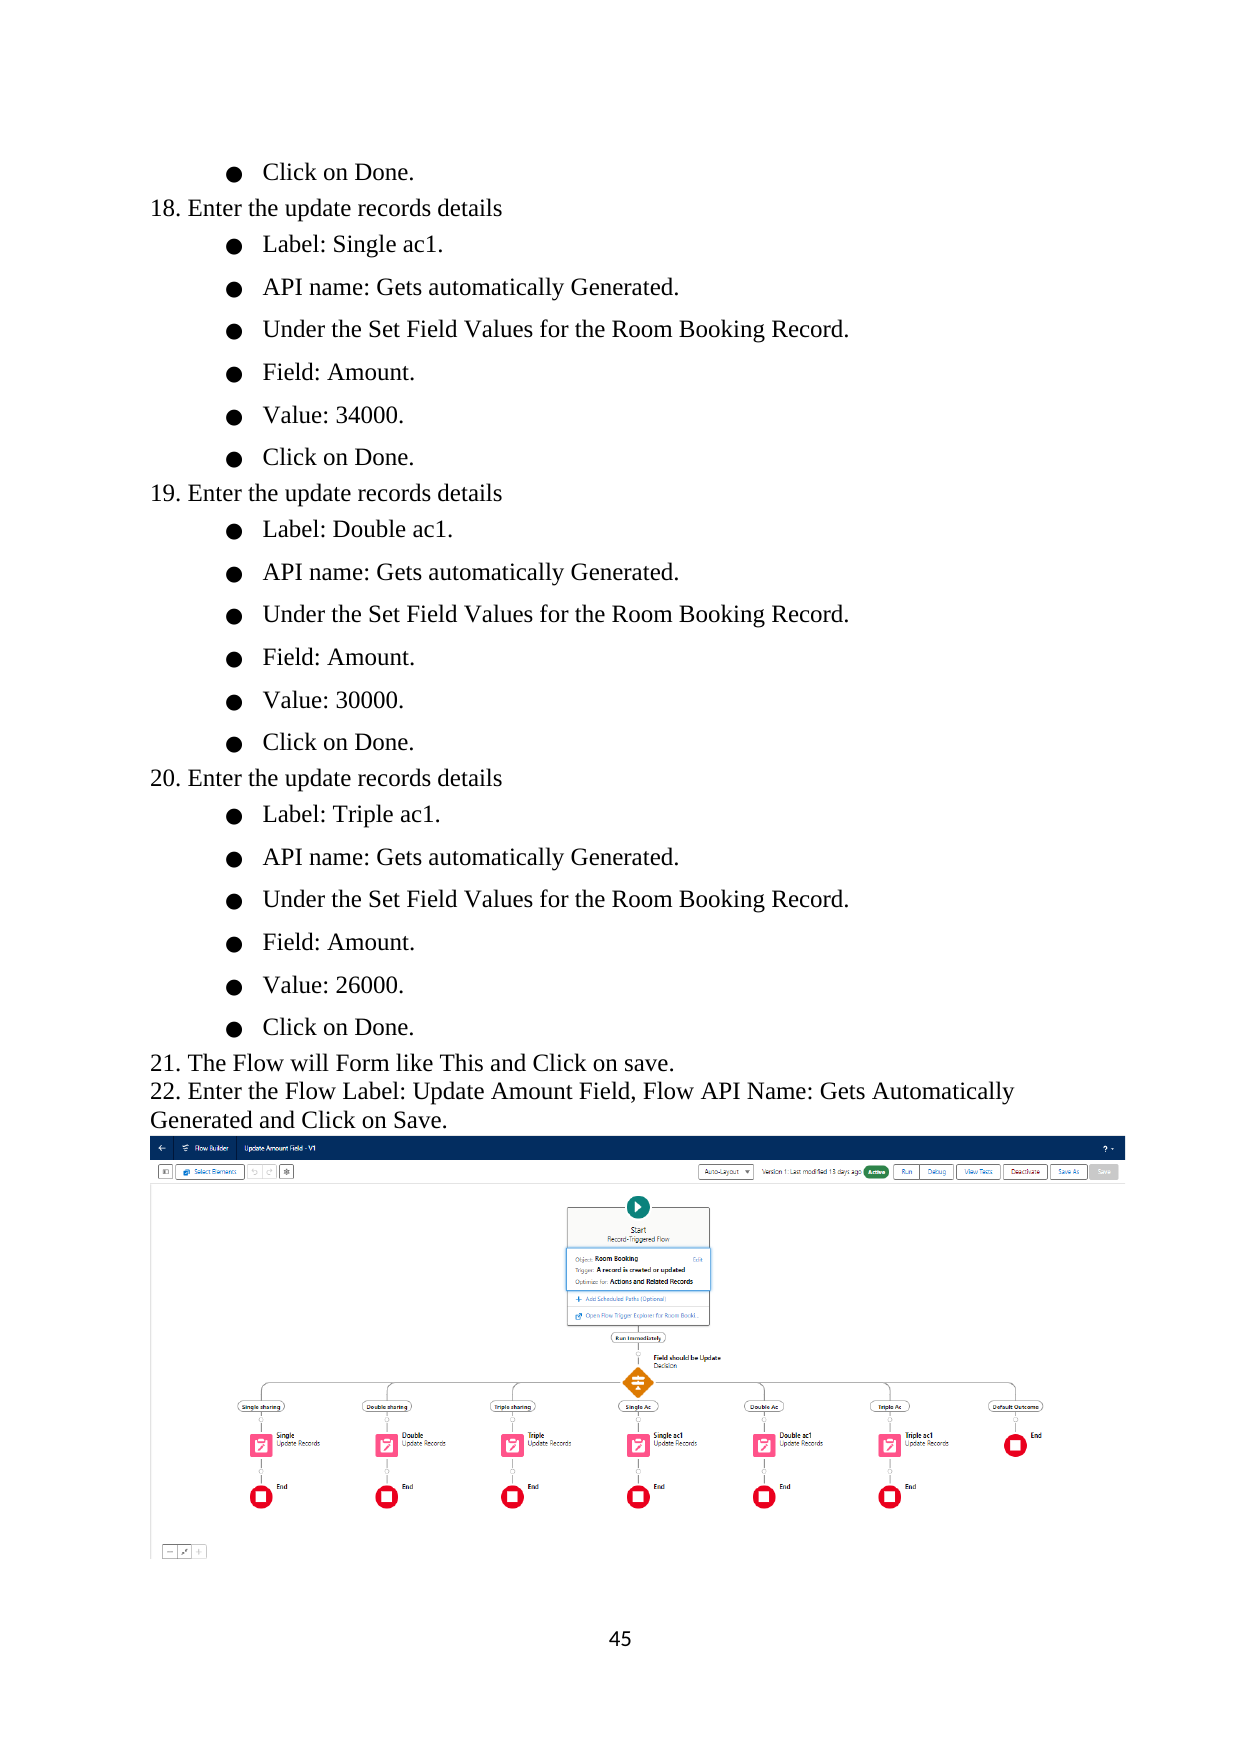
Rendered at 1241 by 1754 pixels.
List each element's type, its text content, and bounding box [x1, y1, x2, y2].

list Click on Done. [225, 720, 1090, 763]
list Field: Amount. [225, 349, 1090, 392]
list API name: Gets automatically Generated. [225, 834, 1090, 877]
list Under the Set Field Values for the Room Booking Record. [225, 877, 1090, 919]
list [225, 307, 1090, 349]
picture [150, 1133, 1125, 1559]
list Label: Double ac1. [225, 506, 1090, 549]
text 18. Enter the update records details [150, 193, 1090, 221]
list Click on Done. [225, 150, 1090, 193]
list Field: Amount. [225, 634, 1090, 677]
text 21. The Flow will Form like This and Click on save. [150, 1048, 1090, 1076]
list Value: 26000. [225, 962, 1090, 1005]
list Click on Done. [225, 1005, 1090, 1048]
list Value: 30000. [225, 677, 1090, 720]
list API name: Gets automatically Generated. [225, 549, 1090, 592]
list Under the Set Field Values for the Room Booking Record. [225, 592, 1090, 634]
list Value: 34000. [225, 392, 1090, 435]
text 20. Enter the update records details [150, 763, 1090, 791]
text 19. Enter the update records details [150, 478, 1090, 506]
list Click on Done. [225, 435, 1090, 478]
list API name: Gets automatically Generated. [225, 264, 1090, 307]
text 22. Enter the Flow Label: Update Amount Field, Flow API Name: Gets Automatically Generated and Click on Save. [150, 1076, 1090, 1133]
list Label: Triple ac1. [225, 791, 1090, 834]
list Label: Single ac1. [225, 221, 1090, 264]
list Field: Amount. [225, 919, 1090, 962]
